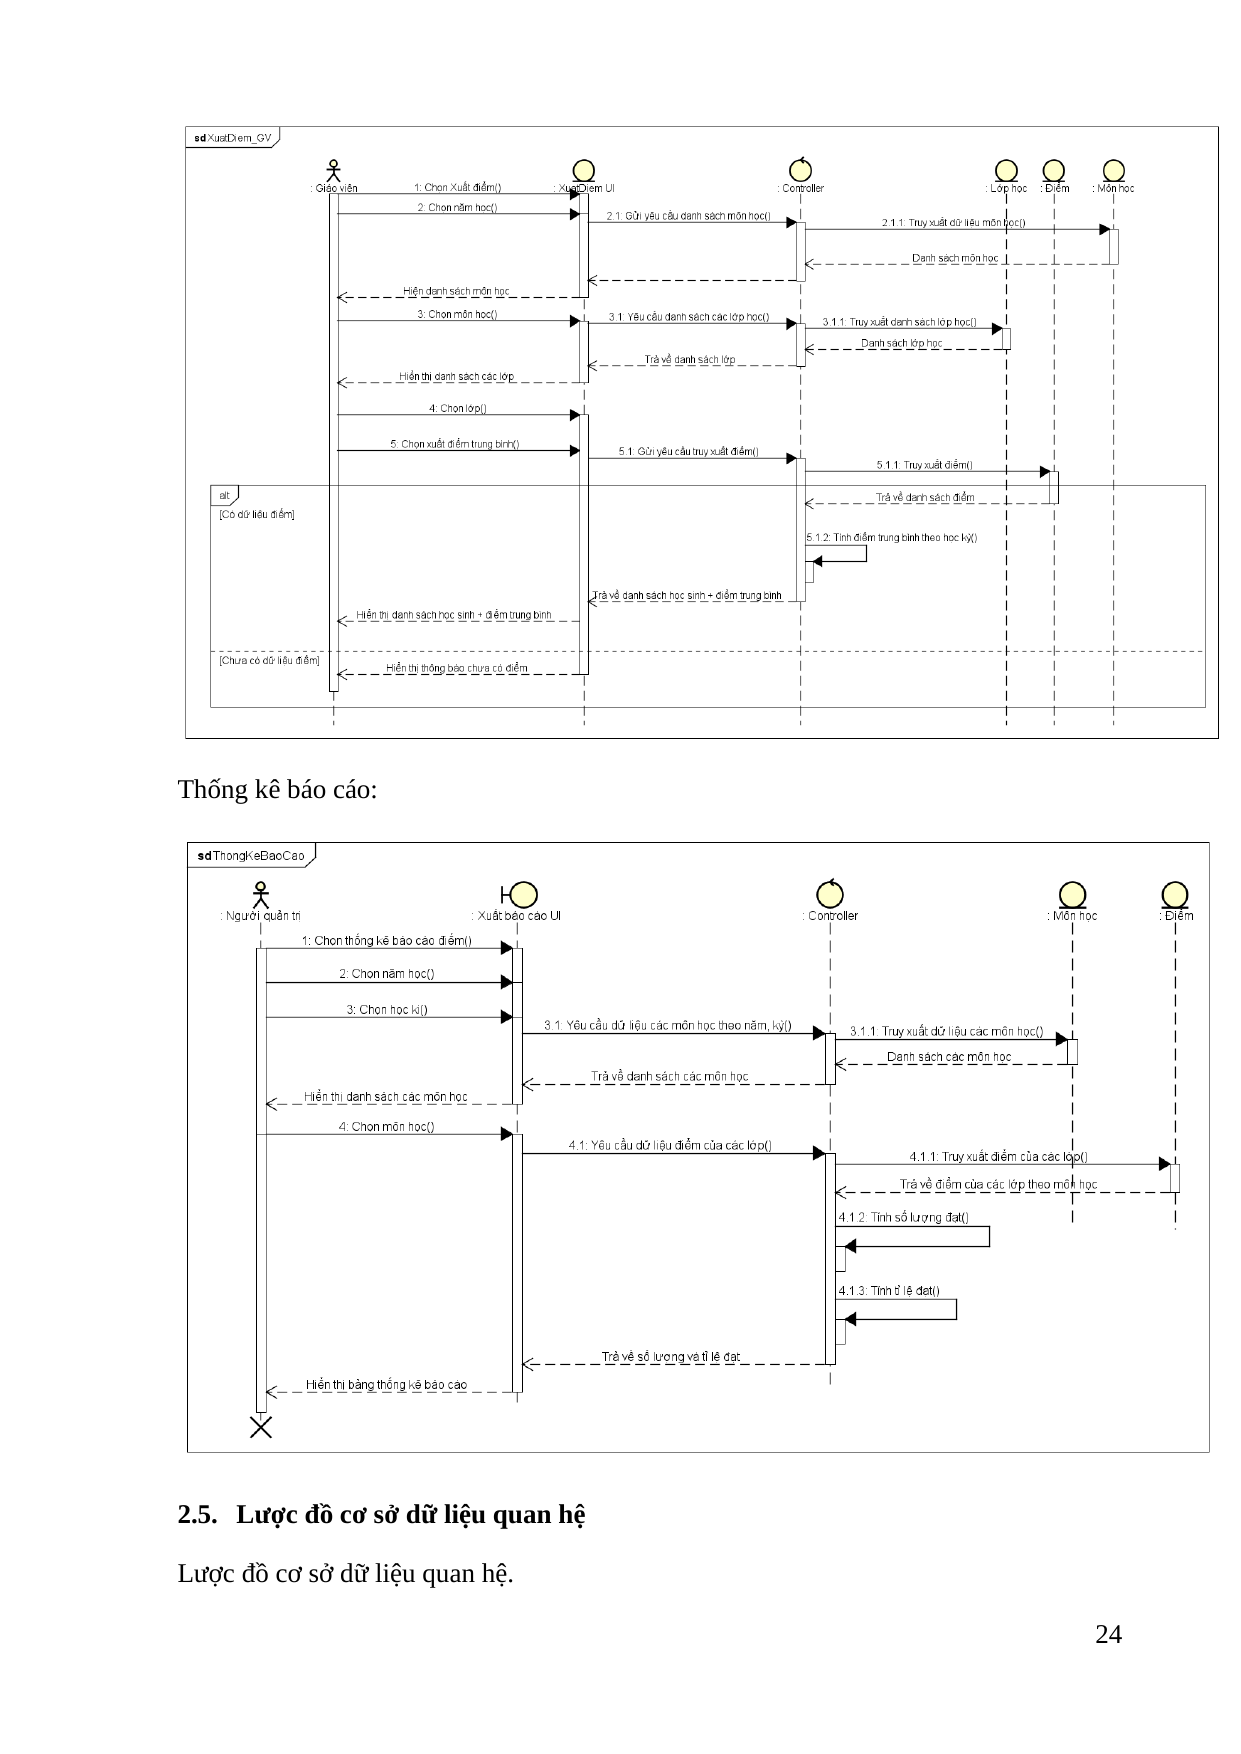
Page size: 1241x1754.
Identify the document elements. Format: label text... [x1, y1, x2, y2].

text Thống kê báo cáo: [177, 774, 1122, 805]
picture [177, 832, 1218, 1462]
picture [177, 118, 1226, 746]
text Lược đồ cơ sở dữ liệu quan hệ. [177, 1557, 1122, 1588]
subtitle Lược đồ cơ sở dữ liệu quan hệ [177, 1498, 1122, 1529]
